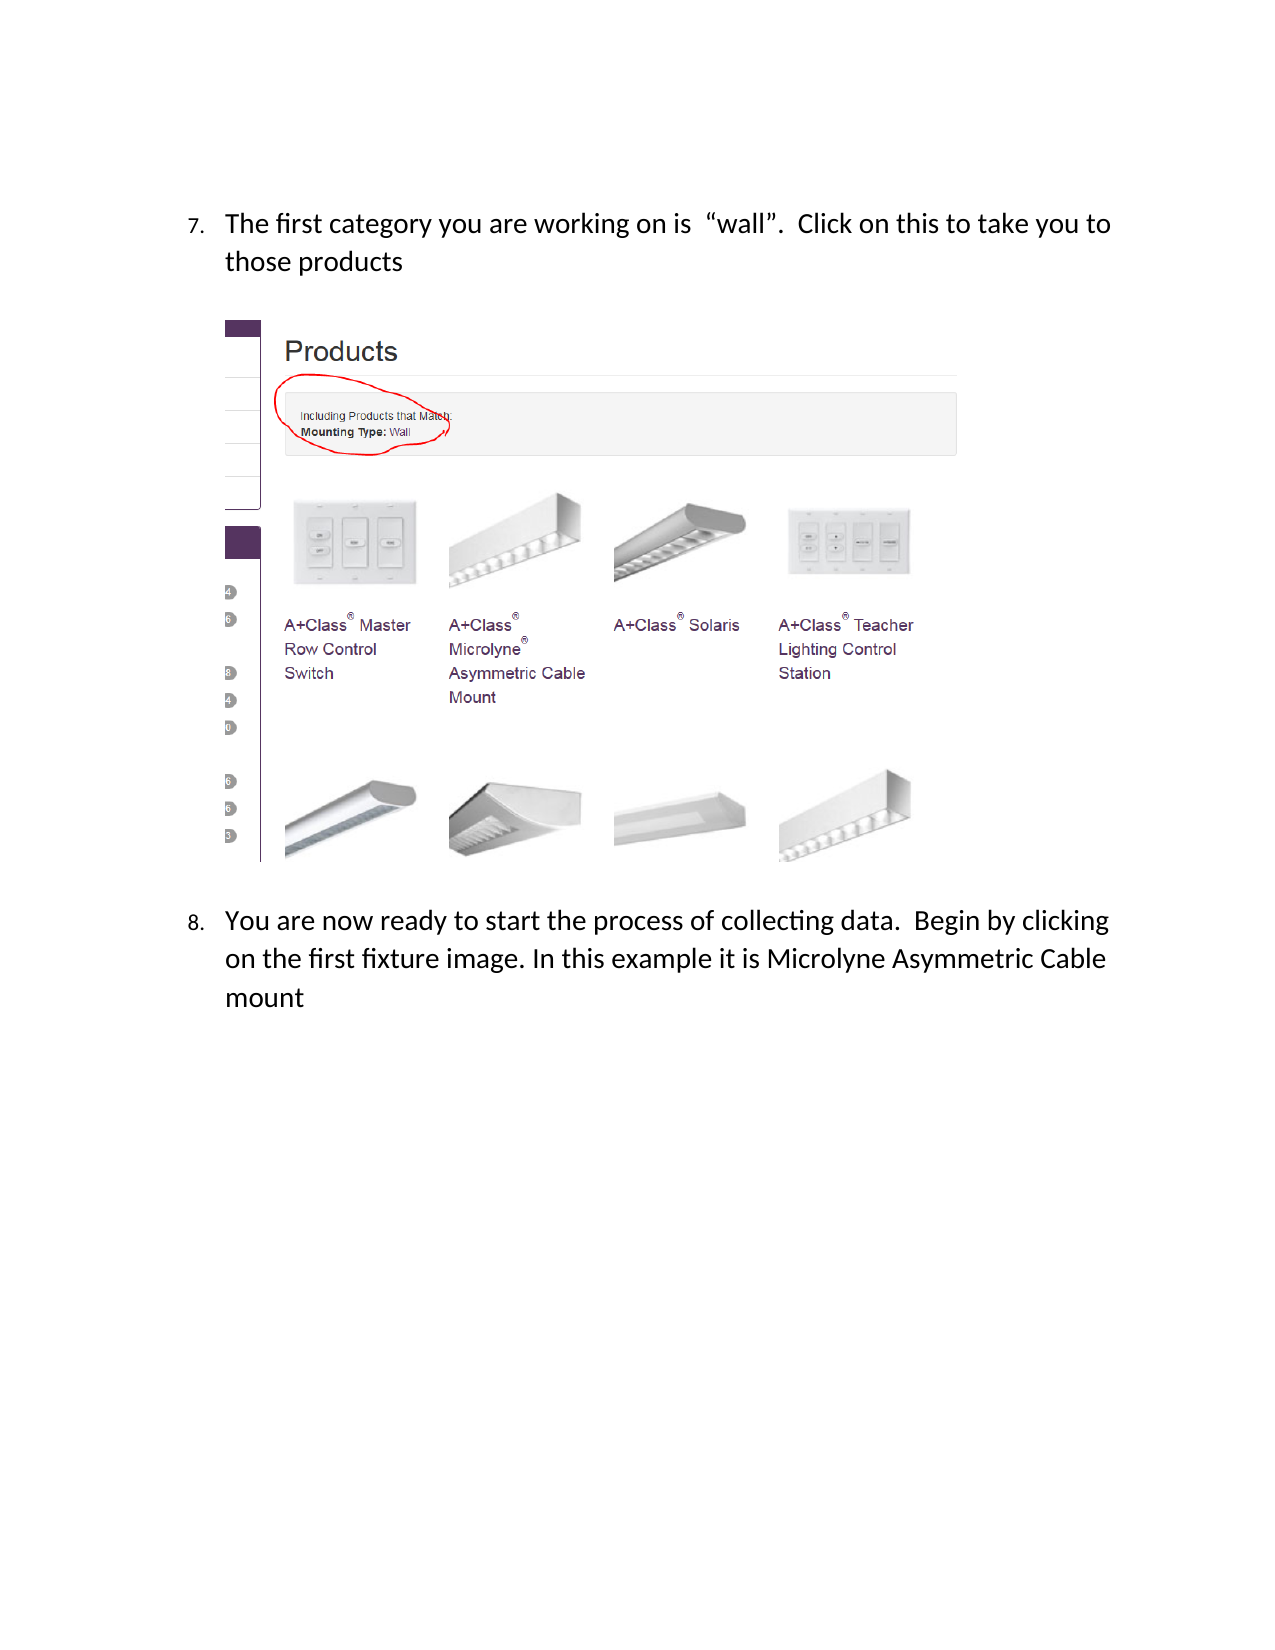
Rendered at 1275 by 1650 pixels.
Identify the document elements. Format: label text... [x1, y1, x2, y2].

list The first category you are working on is “wall”. Click on this to take you to those products [187, 205, 1125, 279]
picture [225, 320, 1008, 862]
list You are now ready to start the process of collecting data. Begin by clicking on the first fixture image. In this example it is Microlyne Asymmetric Cable mount [187, 902, 1125, 1015]
